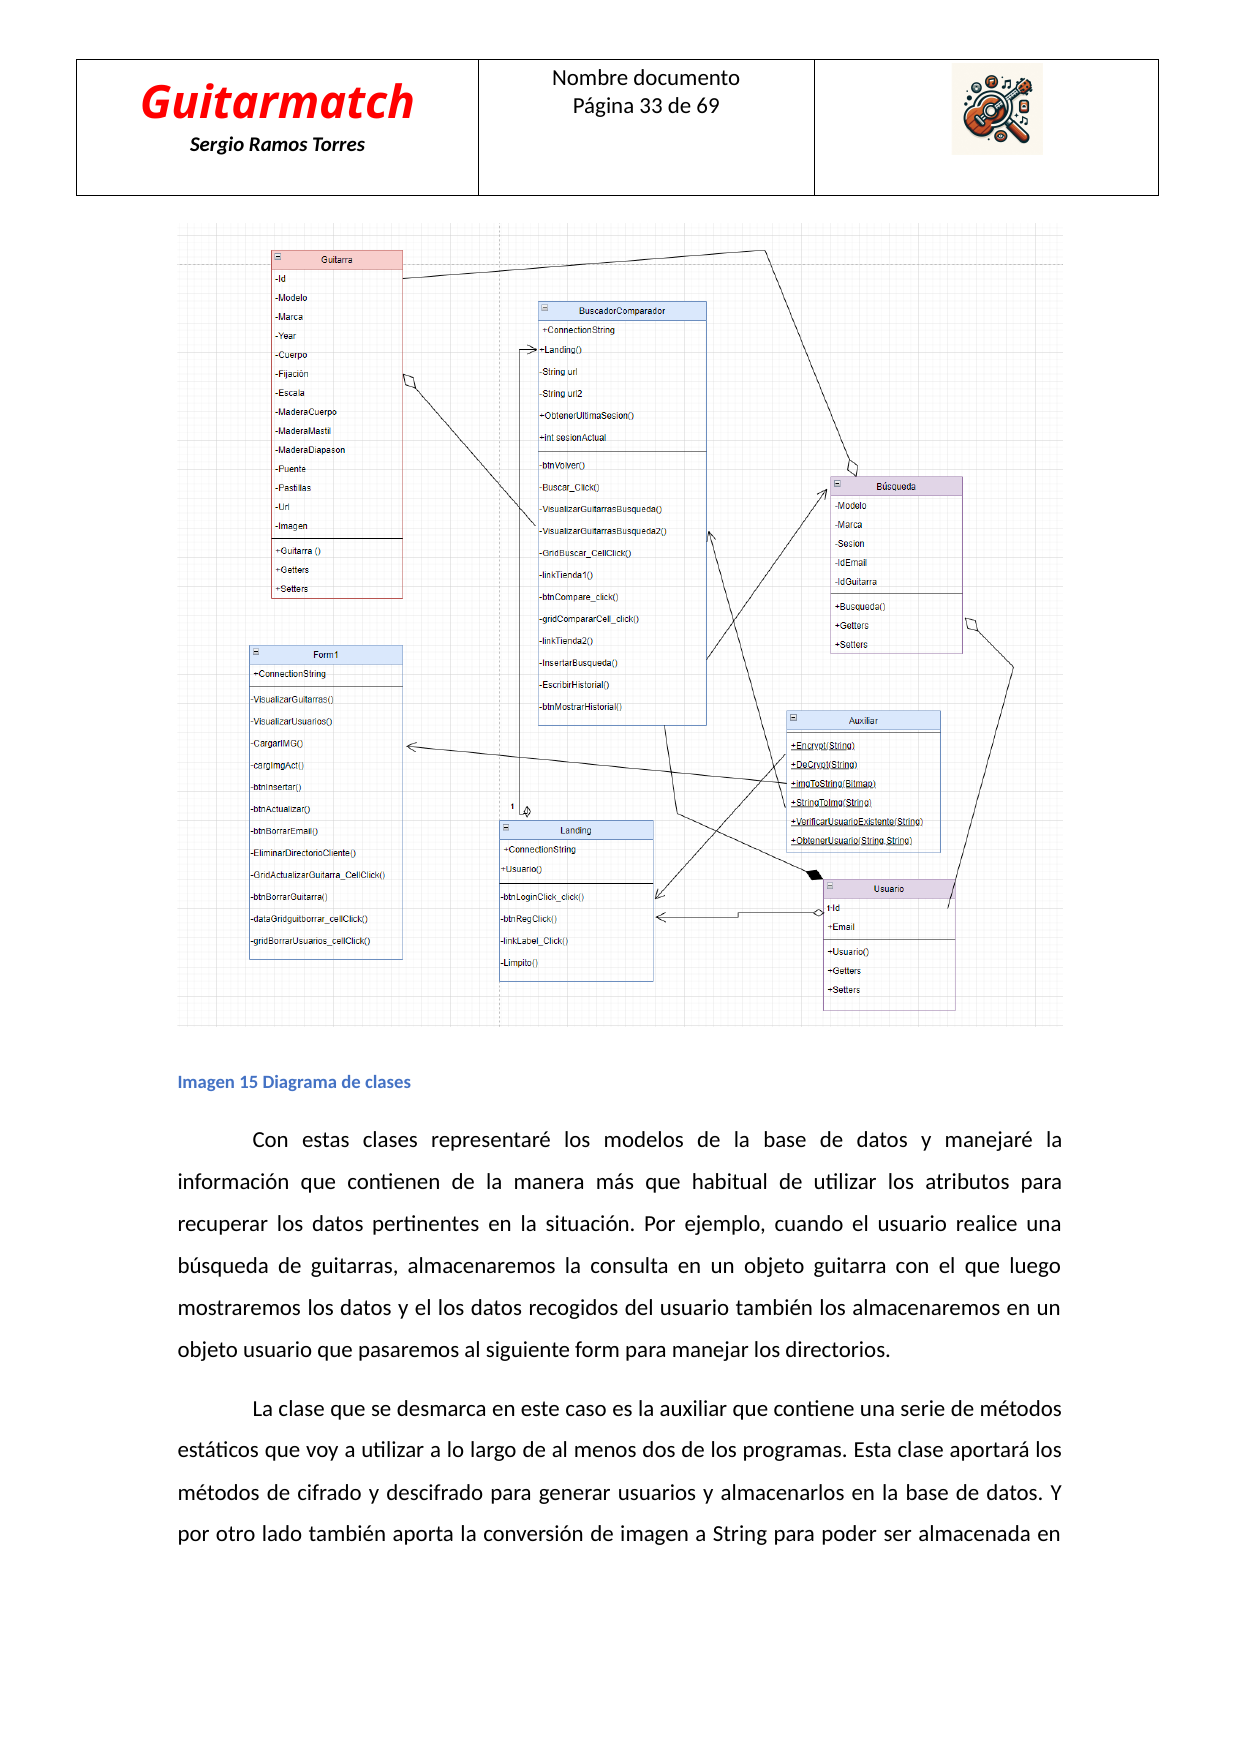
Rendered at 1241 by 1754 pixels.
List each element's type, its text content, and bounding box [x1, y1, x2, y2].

picture [177, 223, 1063, 1027]
picture [951, 63, 1043, 155]
text Imagen 15 Diagrama de clases [177, 1070, 1063, 1093]
text Con estas clases representaré los modelos de la base de datos y manejaré la información que contienen de la manera más que habitual de utilizar los atributos para recuperar los datos pertinentes en la situación. Por ejemplo, cuando el usuario realice una búsqueda de guitarras, almacenaremos la consulta en un objeto guitarra con el que luego mostraremos los datos y el los datos recogidos del usuario también los almacenaremos en un objeto usuario que pasaremos al siguiente form para manejar los directorios. [177, 1125, 1063, 1363]
